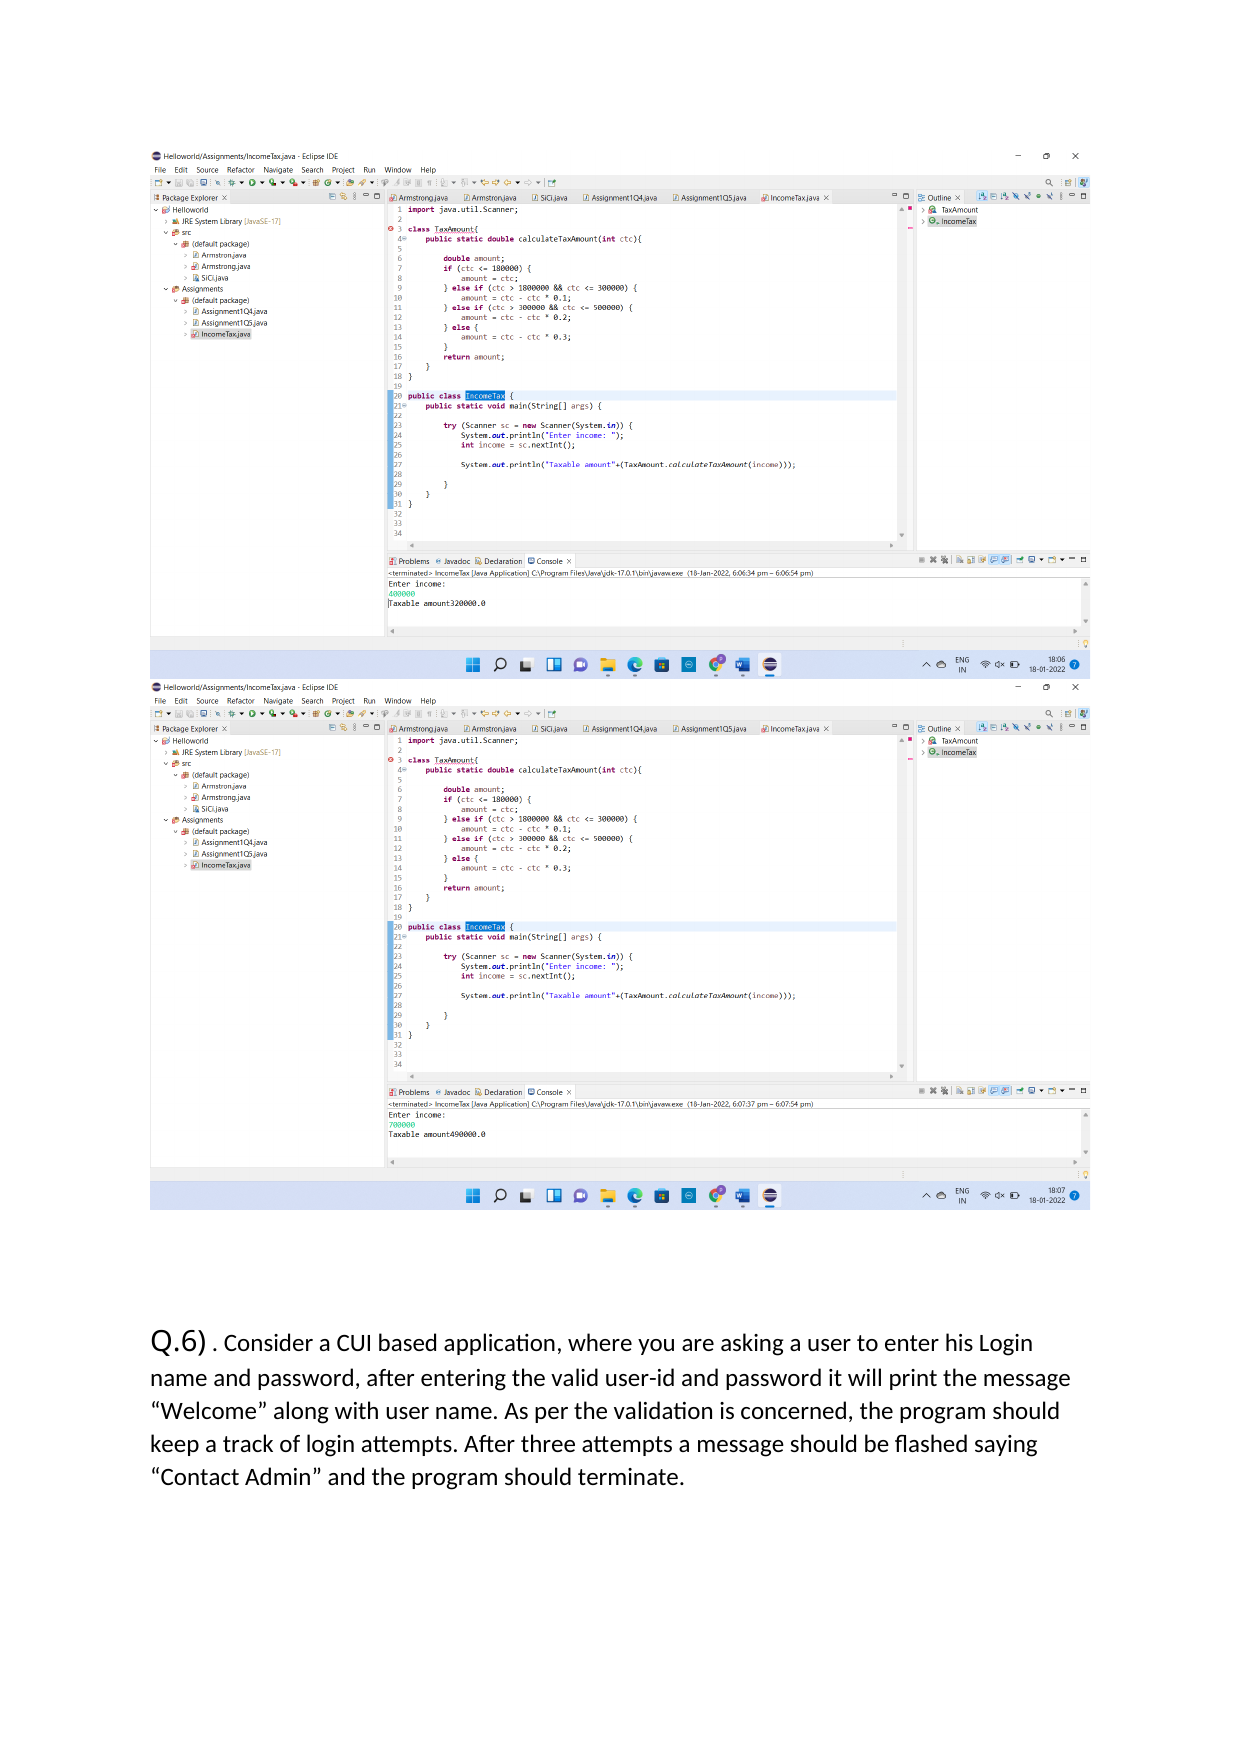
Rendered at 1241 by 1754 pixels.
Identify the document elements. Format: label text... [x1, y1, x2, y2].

picture [150, 681, 1091, 1210]
picture [150, 150, 1091, 679]
text Q.6) . Consider a CUI based application, where you are asking a user to enter his Login name and password, after entering the valid user-id and password it will print the message “Welcome” along with user name. As per the validation is concerned, the program should keep a track of login attempts. After three attempts a message should be flashed saying “Contact Admin” and the program should terminate. [150, 1320, 1090, 1492]
